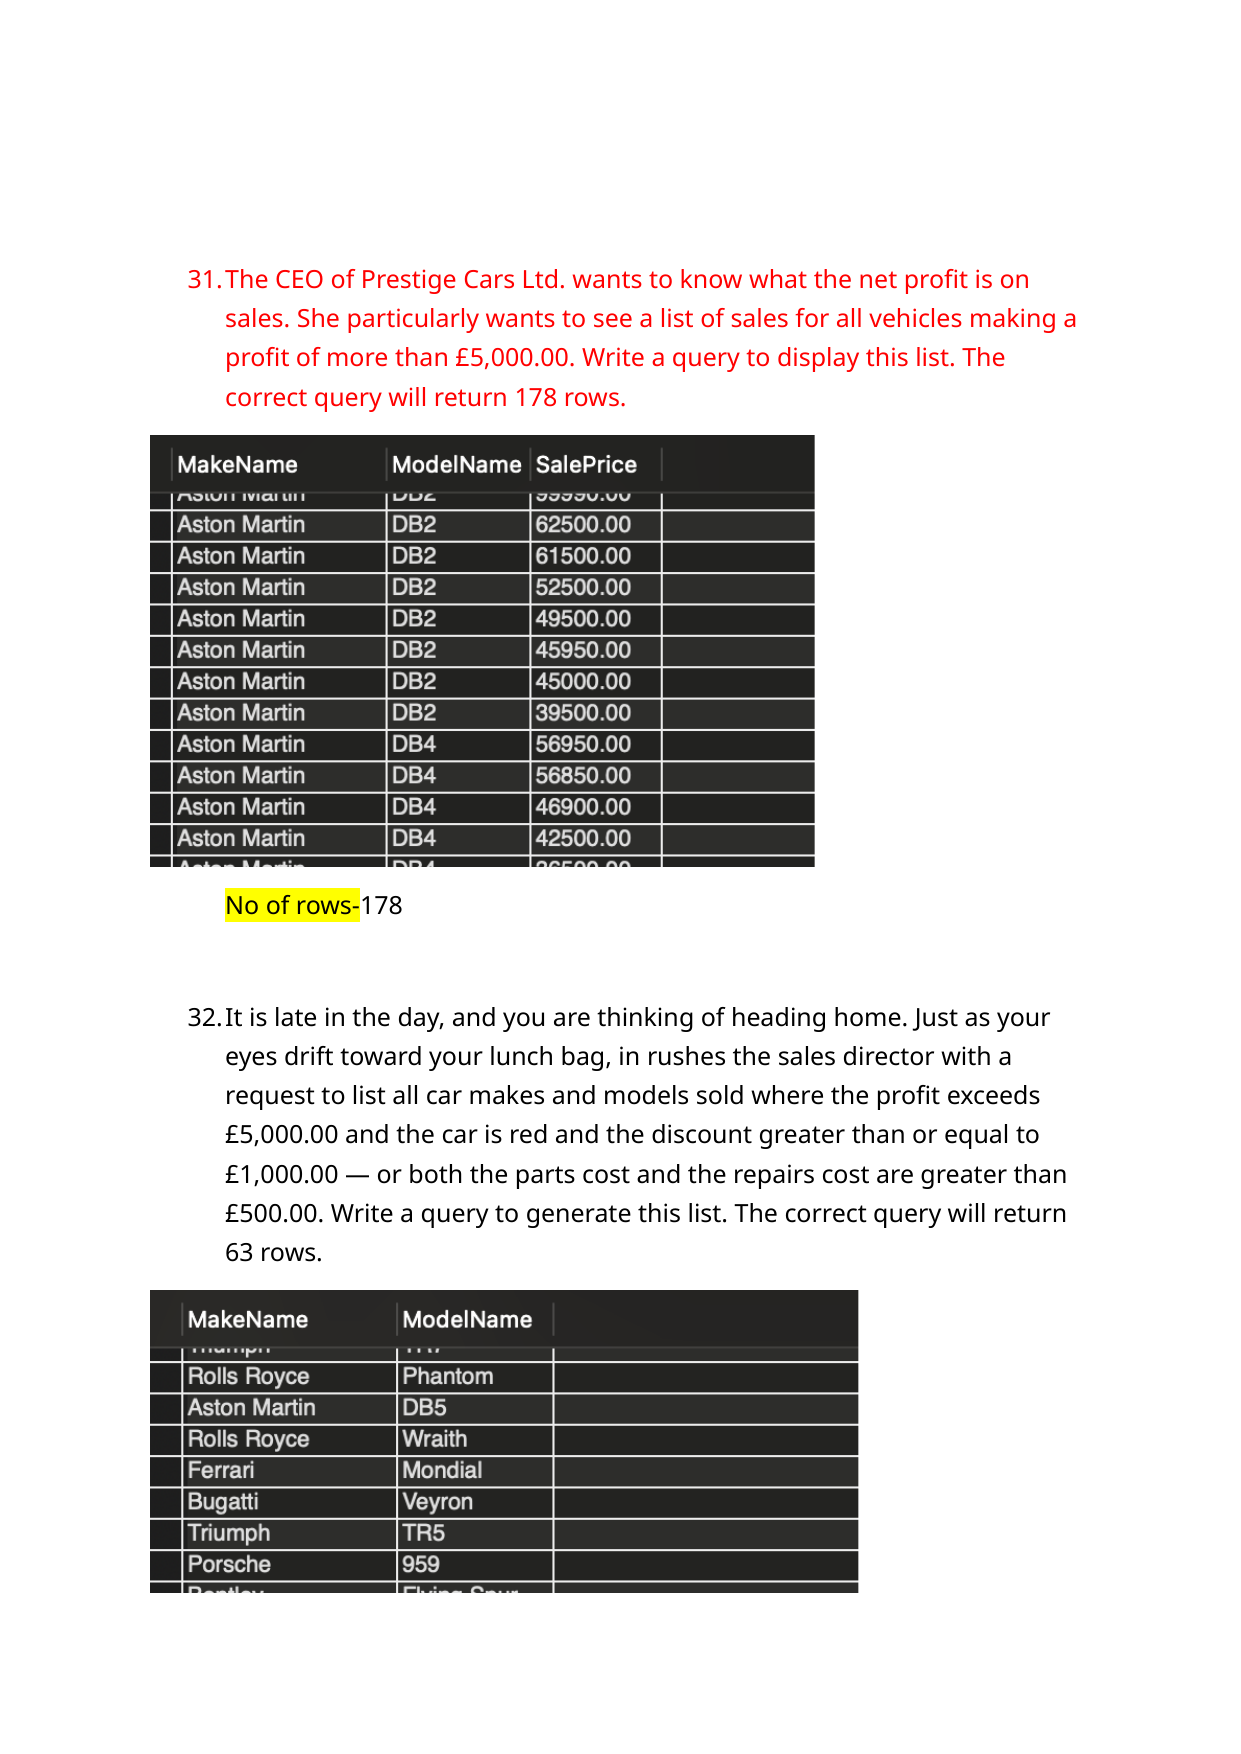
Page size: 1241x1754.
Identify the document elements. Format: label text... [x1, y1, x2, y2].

list The CEO of Prestige Cars Ltd. wants to know what the net profit is on sales. She particularly wants to see a list of sales for all vehicles making a profit of more than £5,000.00. Write a query to display this list. The correct query will return 178 rows. [187, 262, 1090, 413]
list No of rows-178 [360, 888, 1090, 922]
list It is late in the day, and you are thinking of heading home. Just as your eyes drift toward your lunch bag, in rushes the sales director with a request to list all car makes and models sold where the profit exceeds £5,000.00 and the car is red and the discount greater than or equal to £1,000.00 — or both the parts cost and the repairs cost are greater than £500.00. Write a query to generate this list. The correct query will return 63 rows. [187, 1000, 1090, 1269]
picture [150, 1290, 859, 1593]
picture [150, 435, 815, 867]
